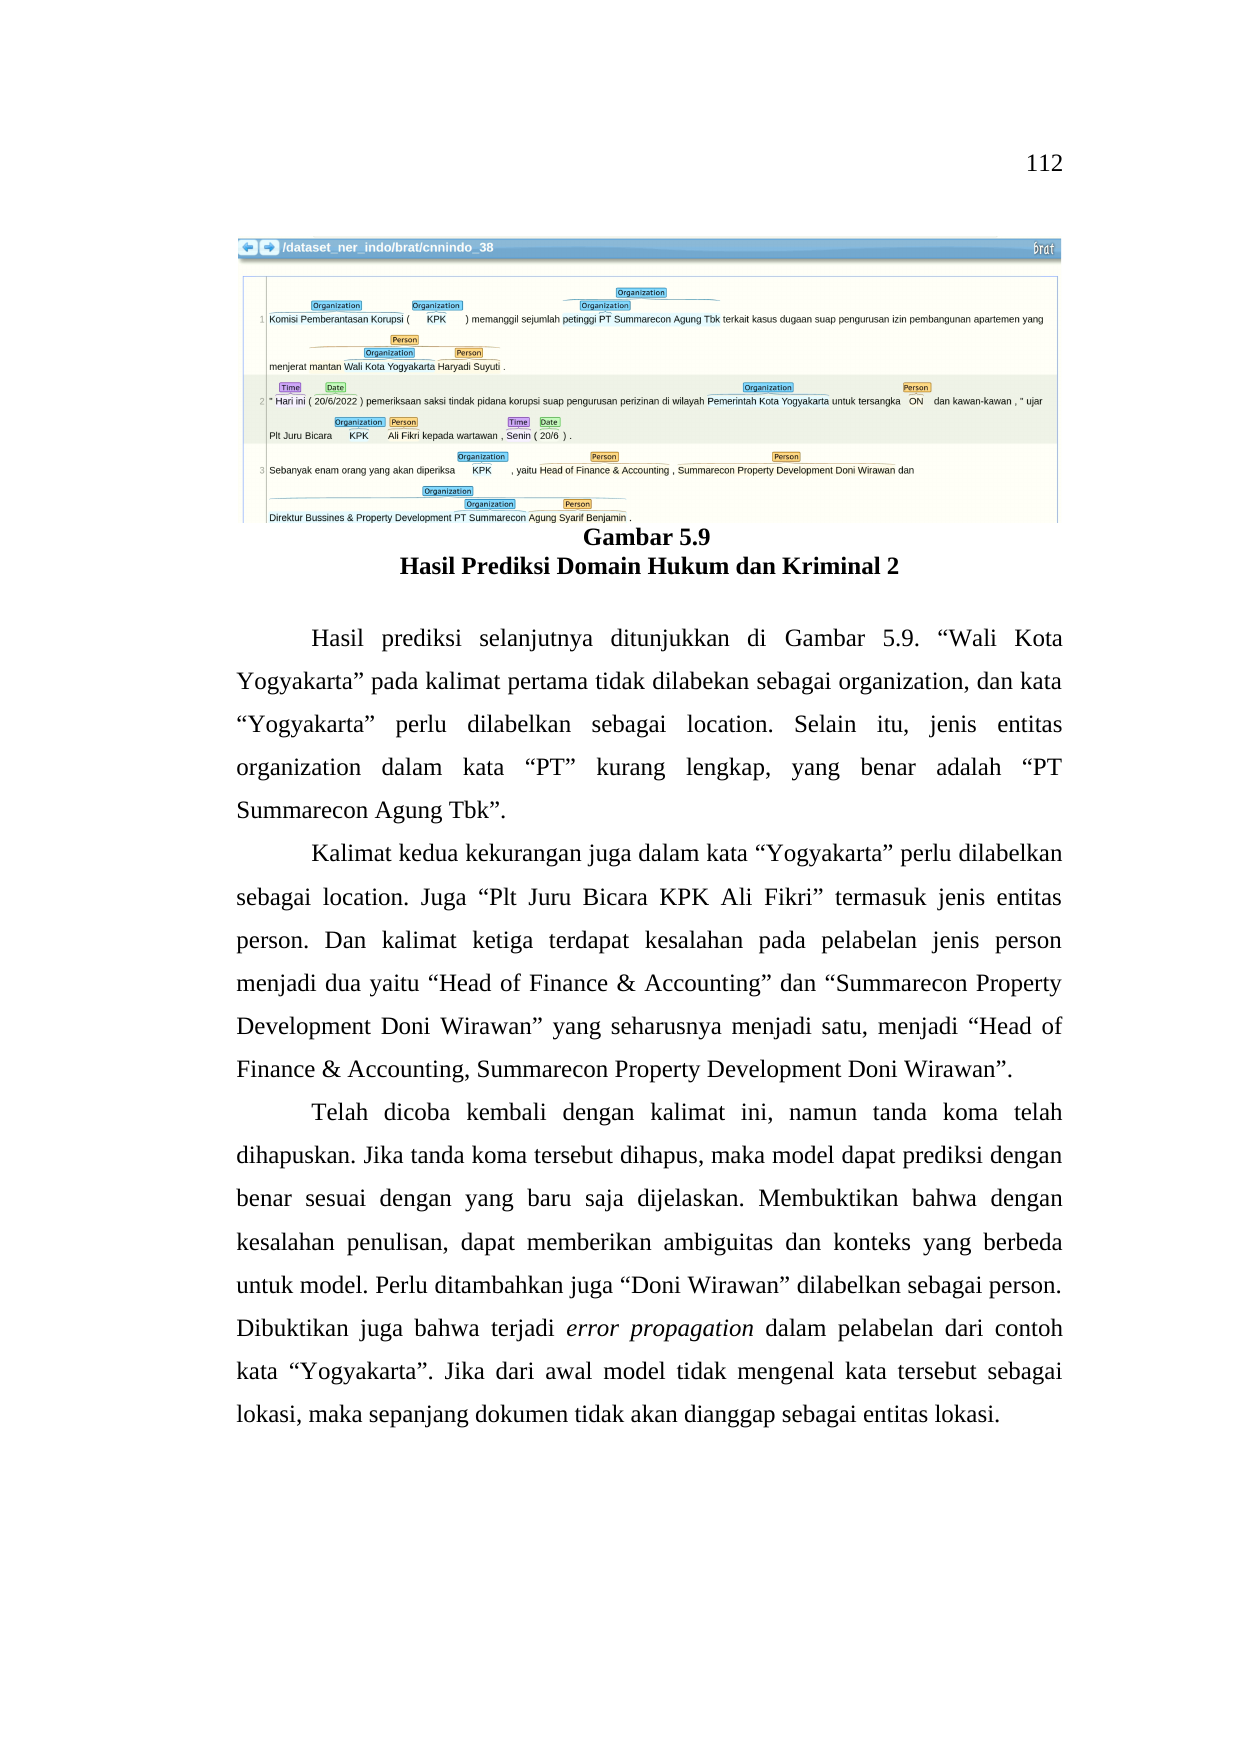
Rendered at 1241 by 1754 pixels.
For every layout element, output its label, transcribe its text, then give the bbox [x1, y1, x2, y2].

text Kalimat kedua kekurangan juga dalam kata “Yogyakarta” perlu dilabelkan sebagai location. Juga “Plt Juru Bicara KPK Ali Fikri” termasuk jenis entitas person. Dan kalimat ketiga terdapat kesalahan pada pelabelan jenis person menjadi dua yaitu “Head of Finance & Accounting” dan “Summarecon Property Development Doni Wirawan” yang seharusnya menjadi satu, menjadi “Head of Finance & Accounting, Summarecon Property Development Doni Wirawan”. [236, 838, 1063, 1083]
text Telah dicoba kembali dengan kalimat ini, namun tanda koma telah dihapuskan. Jika tanda koma tersebut dihapus, maka model dapat prediksi dengan benar sesuai dengan yang baru saja dijelaskan. Membuktikan bahwa dengan kesalahan penulisan, dapat memberikan ambiguitas dan konteks yang berbeda untuk model. Perlu ditambahkan juga “Doni Wirawan” dilabelkan sebagai person. Dibuktikan juga bahwa terjadi error propagation dalam pelabelan dari contoh kata “Yogyakarta”. Jika dari awal model tidak mengenal kata tersebut sebagai lokasi, maka sepanjang dokumen tidak akan dianggap sebagai entitas lokasi. [236, 1097, 1063, 1428]
text Gambar 5.9 Hasil Prediksi Domain Hukum dan Kriminal 2 [236, 522, 1063, 580]
picture [238, 236, 1062, 523]
text Hasil prediksi selanjutnya ditunjukkan di Gambar 5.9. “Wali Kota Yogyakarta” pada kalimat pertama tidak dilabekan sebagai organization, dan kata “Yogyakarta” perlu dilabelkan sebagai location. Selain itu, jenis entitas organization dalam kata “PT” kurang lengkap, yang benar adalah “PT Summarecon Agung Tbk”. [236, 623, 1063, 824]
